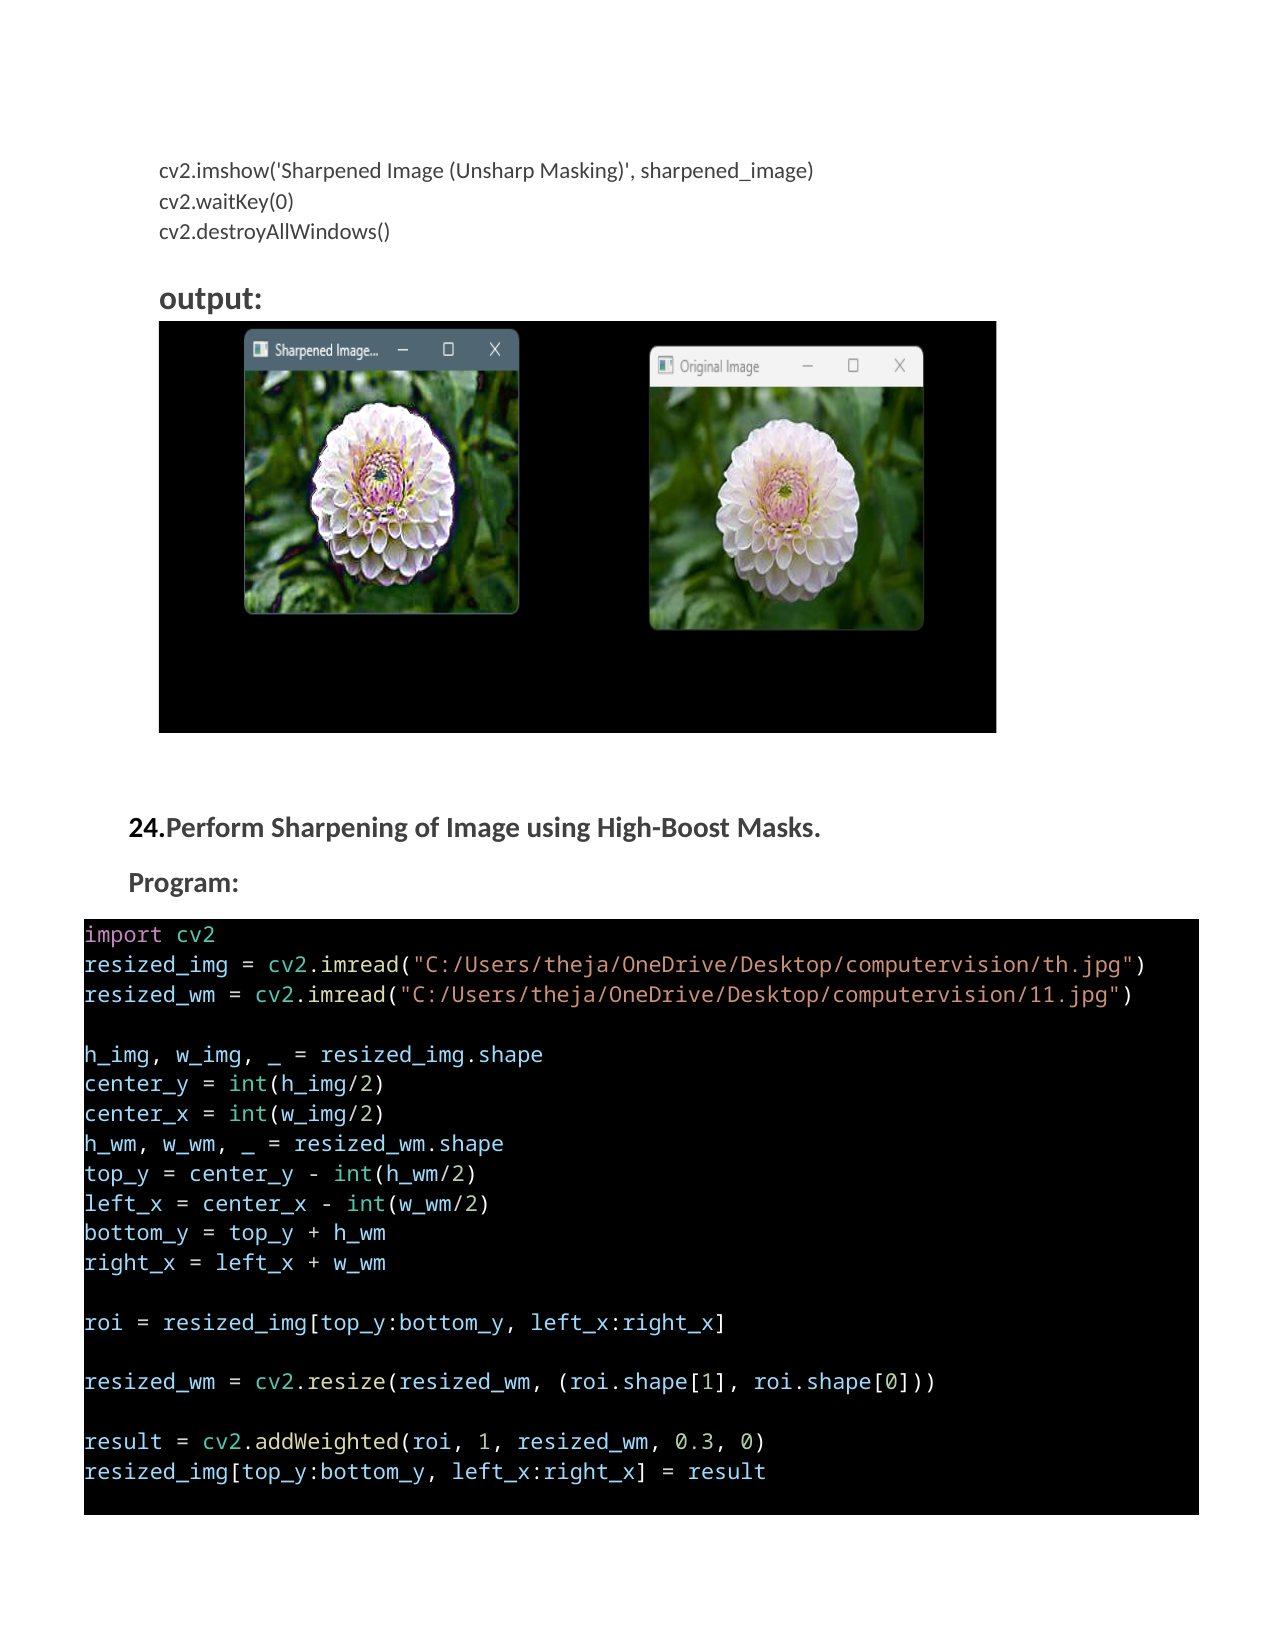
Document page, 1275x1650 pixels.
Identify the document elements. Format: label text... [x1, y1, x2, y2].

text resized_img[top_y:bottom_y, left_x:right_x] = result [84, 1456, 1199, 1485]
text Program: [128, 864, 1199, 900]
list cv2.waitKey(0) [159, 187, 1199, 215]
text left_x = center_x - int(w_wm/2) [84, 1187, 1199, 1217]
text h_wm, w_wm, _ = resized_wm.shape [84, 1128, 1199, 1158]
list Perform Sharpening of Image using High-Boost Masks. [128, 809, 1199, 845]
text import cv2 [84, 919, 1199, 949]
text result = cv2.addWeighted(roi, 1, resized_wm, 0.3, 0) [84, 1426, 1199, 1456]
text resized_wm = cv2.imread("C:/Users/theja/OneDrive/Desktop/computervision/11.jpg") [84, 979, 1199, 1009]
text center_y = int(h_img/2) [84, 1068, 1199, 1098]
list cv2.destroyAllWindows() [159, 217, 1199, 245]
text center_x = int(w_img/2) [84, 1098, 1199, 1128]
list output: [159, 277, 1199, 318]
text right_x = left_x + w_wm [84, 1247, 1199, 1277]
text resized_wm = cv2.resize(resized_wm, (roi.shape[1], roi.shape[0])) [84, 1366, 1199, 1396]
text h_img, w_img, _ = resized_img.shape [84, 1038, 1199, 1068]
picture [158, 321, 997, 733]
text roi = resized_img[top_y:bottom_y, left_x:right_x] [84, 1307, 1199, 1336]
text top_y = center_y - int(h_wm/2) [84, 1158, 1199, 1187]
list cv2.imshow('Sharpened Image (Unsharp Masking)', sharpened_image) [159, 157, 1199, 184]
text bottom_y = top_y + h_wm [84, 1217, 1199, 1247]
text resized_img = cv2.imread("C:/Users/theja/OneDrive/Desktop/computervision/th.jpg") [84, 949, 1199, 979]
